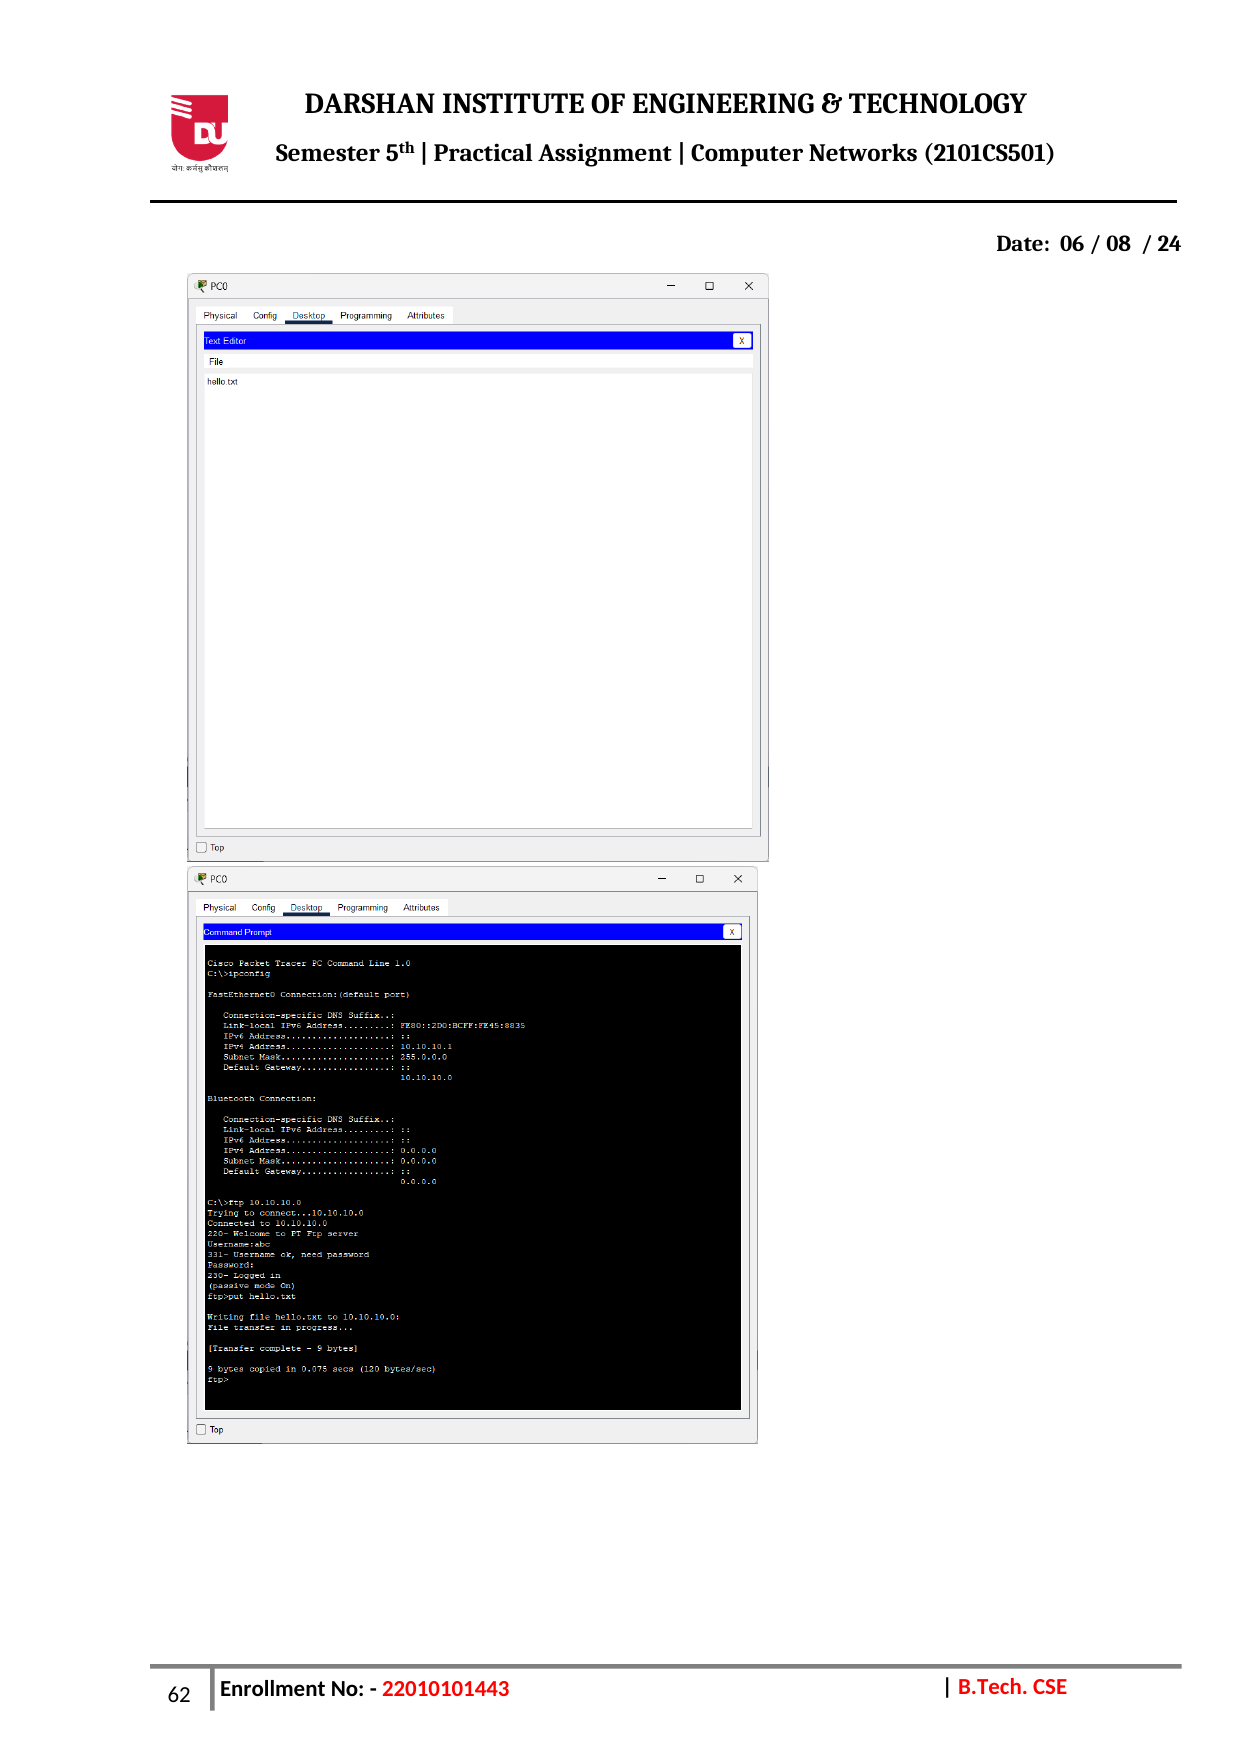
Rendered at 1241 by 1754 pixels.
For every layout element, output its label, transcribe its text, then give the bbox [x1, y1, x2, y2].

text Date: 06 / 08 / 24 [135, 231, 1182, 257]
picture [171, 94, 228, 173]
picture [187, 866, 758, 1444]
picture [187, 273, 769, 862]
